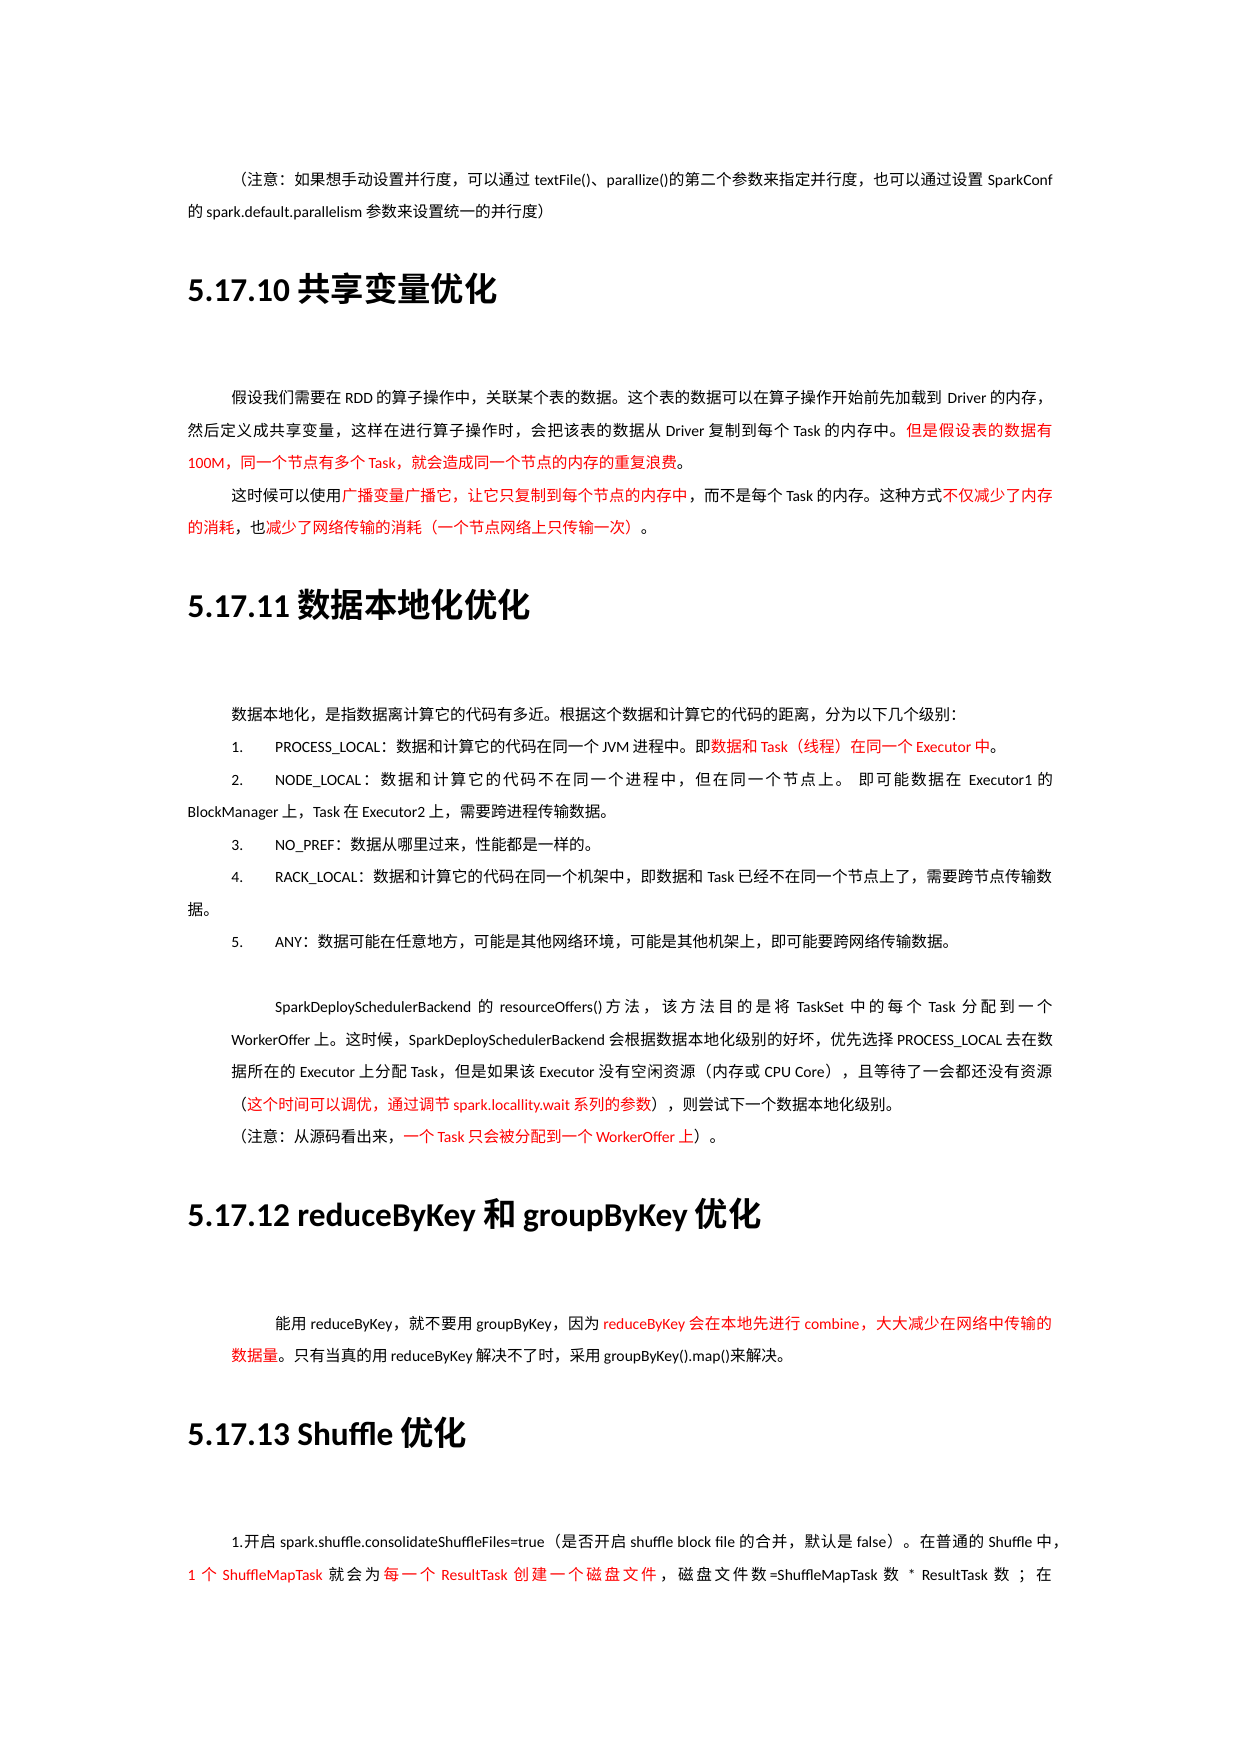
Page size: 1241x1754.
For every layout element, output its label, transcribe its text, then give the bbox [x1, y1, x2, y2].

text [187, 1525, 1053, 1590]
list 能用reduceByKey，就不要用groupByKey，因为reduceByKey会在本地先进行combine，大大减少在网络中传输的数据量。只有当真的用reduceByKey解决不了时，采用groupByKey().map()来解决。 [231, 1306, 1053, 1371]
subtitle 5.17.11 数据本地化优化 [187, 570, 1053, 635]
list ANY：数据可能在任意地方，可能是其他网络环境，可能是其他机架上，即可能要跨网络传输数据。 [187, 925, 1053, 957]
subtitle 5.17.10 共享变量优化 [187, 254, 1053, 319]
text 数据本地化，是指数据离计算它的代码有多近。根据这个数据和计算它的代码的距离，分为以下几个级别： [187, 697, 1053, 730]
list （注意：从源码看出来，一个Task只会被分配到一个WorkerOffer上）。 [231, 1120, 1053, 1152]
list SparkDeploySchedulerBackend的resourceOffers()方法，该方法目的是将TaskSet中的每个Task分配到一个WorkerOffer上。这时候，SparkDeploySchedulerBackend会根据数据本地化级别的好坏，优先选择PROCESS_LOCAL去在数据所在的Executor上分配Task，但是如果该Executor没有空闲资源（内存或CPU Core），且等待了一会都还没有资源（这个时间可以调优，通过调节spark.locallity.wait系列的参数），则尝试下一个数据本地化级别。 [231, 990, 1053, 1120]
list NODE_LOCAL：数据和计算它的代码不在同一个进程中，但在同一个节点上。 即可能数据在Executor1的BlockManager上，Task在Executor2上，需要跨进程传输数据。 [187, 762, 1053, 827]
list PROCESS_LOCAL：数据和计算它的代码在同一个JVM进程中。即数据和Task（线程）在同一个Executor中。 [187, 730, 1053, 762]
list RACK_LOCAL：数据和计算它的代码在同一个机架中，即数据和Task已经不在同一个节点上了，需要跨节点传输数据。 [187, 860, 1053, 925]
list NO_PREF：数据从哪里过来，性能都是一样的。 [187, 827, 1053, 860]
text （注意：如果想手动设置并行度，可以通过textFile()、parallize()的第二个参数来指定并行度，也可以通过设置SparkConf的spark.default.parallelism参数来设置统一的并行度） [187, 162, 1053, 227]
subtitle 5.17.13 Shuffle优化 [187, 1398, 1053, 1463]
subtitle 5.17.12 reduceByKey和groupByKey优化 [187, 1179, 1053, 1244]
text 这时候可以使用广播变量广播它，让它只复制到每个节点的内存中，而不是每个Task的内存。这种方式不仅减少了内存的消耗，也减少了网络传输的消耗（一个节点网络上只传输一次）。 [187, 478, 1053, 543]
text 假设我们需要在RDD的算子操作中，关联某个表的数据。这个表的数据可以在算子操作开始前先加载到Driver的内存，然后定义成共享变量，这样在进行算子操作时，会把该表的数据从Driver复制到每个Task的内存中。但是假设表的数据有100M，同一个节点有多个Task，就会造成同一个节点的内存的重复浪费。 [187, 381, 1053, 478]
